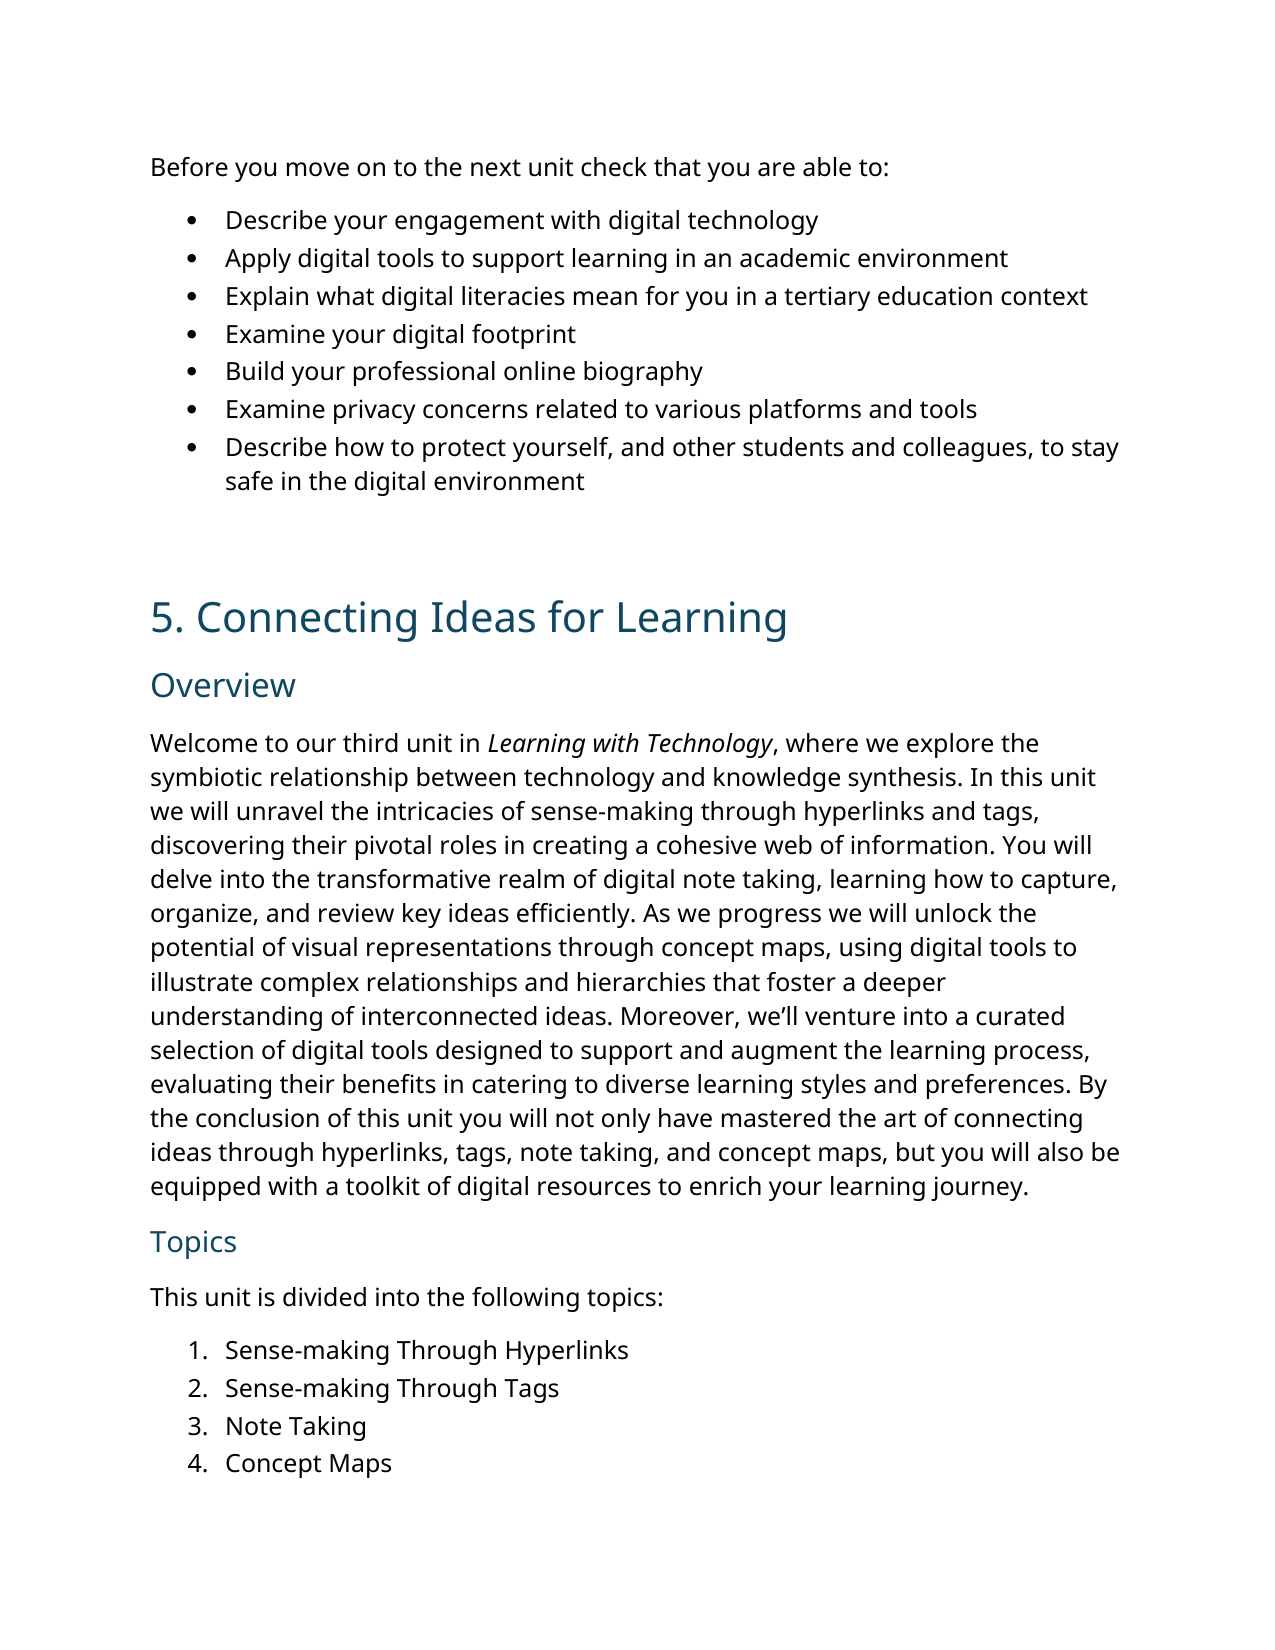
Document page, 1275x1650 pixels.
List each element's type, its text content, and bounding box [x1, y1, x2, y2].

list Note Taking [187, 1408, 1125, 1442]
subtitle Overview [150, 662, 1125, 707]
text This unit is divided into the following topics: [150, 1280, 1125, 1314]
list Examine your digital footprint [187, 316, 1125, 350]
subtitle 5. Connecting Ideas for Learning [150, 588, 1125, 645]
text Welcome to our third unit in Learning with Technology, where we explore the symbiotic relationship between technology and knowledge synthesis. In this unit we will unravel the intricacies of sense-making through hyperlinks and tags, discovering their pivotal roles in creating a cohesive web of information. You will delve into the transformative realm of digital note taking, learning how to capture, organize, and review key ideas efficiently. As we progress we will unlock the potential of visual representations through concept maps, using digital tools to illustrate complex relationships and hierarchies that foster a deeper understanding of interconnected ideas. Moreover, we’ll venture into a curated selection of digital tools designed to support and augment the learning process, evaluating their benefits in catering to diverse learning styles and preferences. By the conclusion of this unit you will not only have mastered the art of connecting ideas through hyperlinks, tags, note taking, and concept maps, but you will also be equipped with a toolkit of digital resources to enrich your learning journey. [150, 726, 1125, 1203]
list Sense-making Through Hyperlinks [187, 1333, 1125, 1367]
subtitle Topics [150, 1221, 1125, 1261]
list Apply digital tools to support learning in an academic environment [187, 241, 1125, 275]
text Before you move on to the next unit check that you are able to: [150, 150, 1125, 184]
list Describe your engagement with digital technology [187, 203, 1125, 237]
list Build your professional online biography [187, 354, 1125, 388]
list Examine privacy concerns related to various platforms and tools [187, 392, 1125, 426]
list Concept Maps [187, 1446, 1125, 1480]
list Sense-making Through Tags [187, 1370, 1125, 1404]
list Describe how to protect yourself, and other students and colleagues, to stay safe in the digital environment [187, 430, 1125, 498]
list Explain what digital literacies mean for you in a tertiary education context [187, 278, 1125, 312]
